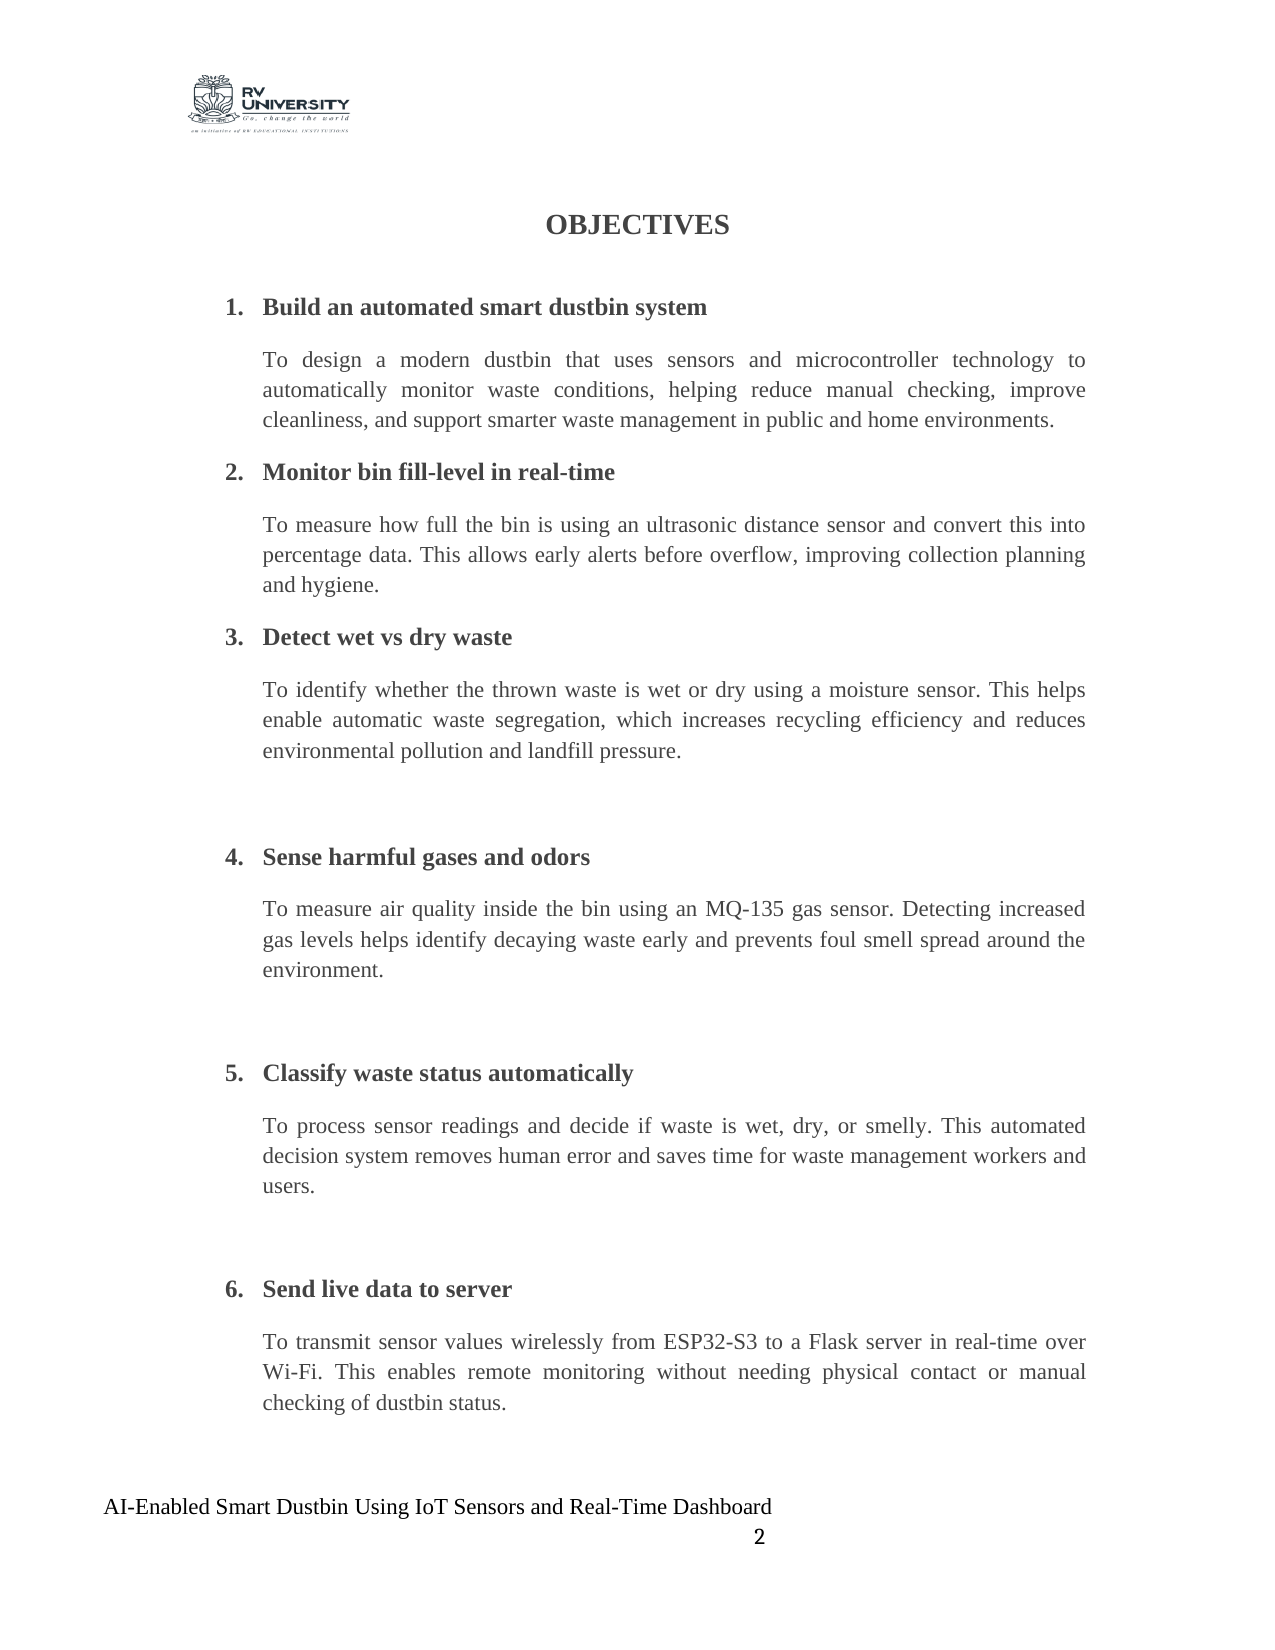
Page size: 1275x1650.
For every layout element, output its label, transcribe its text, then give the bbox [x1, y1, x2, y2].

text To identify whether the thrown waste is wet or dry using a moisture sensor. This helps enable automatic waste segregation, which increases recycling efficiency and reduces environmental pollution and landfill pressure. [262, 676, 1087, 763]
text To measure air quality inside the bin using an MQ-135 gas sensor. Detecting increased gas levels helps identify decaying waste early and prevents foul smell spread around the environment. [262, 895, 1087, 982]
text To measure how full the bin is using an ultrasonic distance sensor and convert this into percentage data. This allows early alerts before overflow, improving collection planning and hygiene. [262, 511, 1087, 598]
list Sense harmful gases and odors [225, 842, 1087, 870]
list Build an automated smart dustbin system [225, 292, 1087, 321]
list Detect wet vs dry waste [225, 622, 1087, 651]
list Send live data to server [225, 1274, 1087, 1303]
list Classify waste status automatically [225, 1058, 1087, 1087]
subtitle OBJECTIVES [187, 207, 1087, 241]
picture [187, 75, 350, 133]
text To design a modern dustbin that uses sensors and microcontroller technology to automatically monitor waste conditions, helping reduce manual checking, improve cleanliness, and support smarter waste management in public and home environments. [262, 346, 1087, 432]
list Monitor bin fill-level in real-time [225, 457, 1087, 486]
text To transmit sensor values wirelessly from ESP32-S3 to a Flask server in real-time over Wi-Fi. This enables remote monitoring without needing physical contact or manual checking of dustbin status. [262, 1328, 1087, 1415]
text To process sensor readings and decide if waste is wet, dry, or smelly. This automated decision system removes human error and saves time for waste management workers and users. [262, 1112, 1087, 1198]
